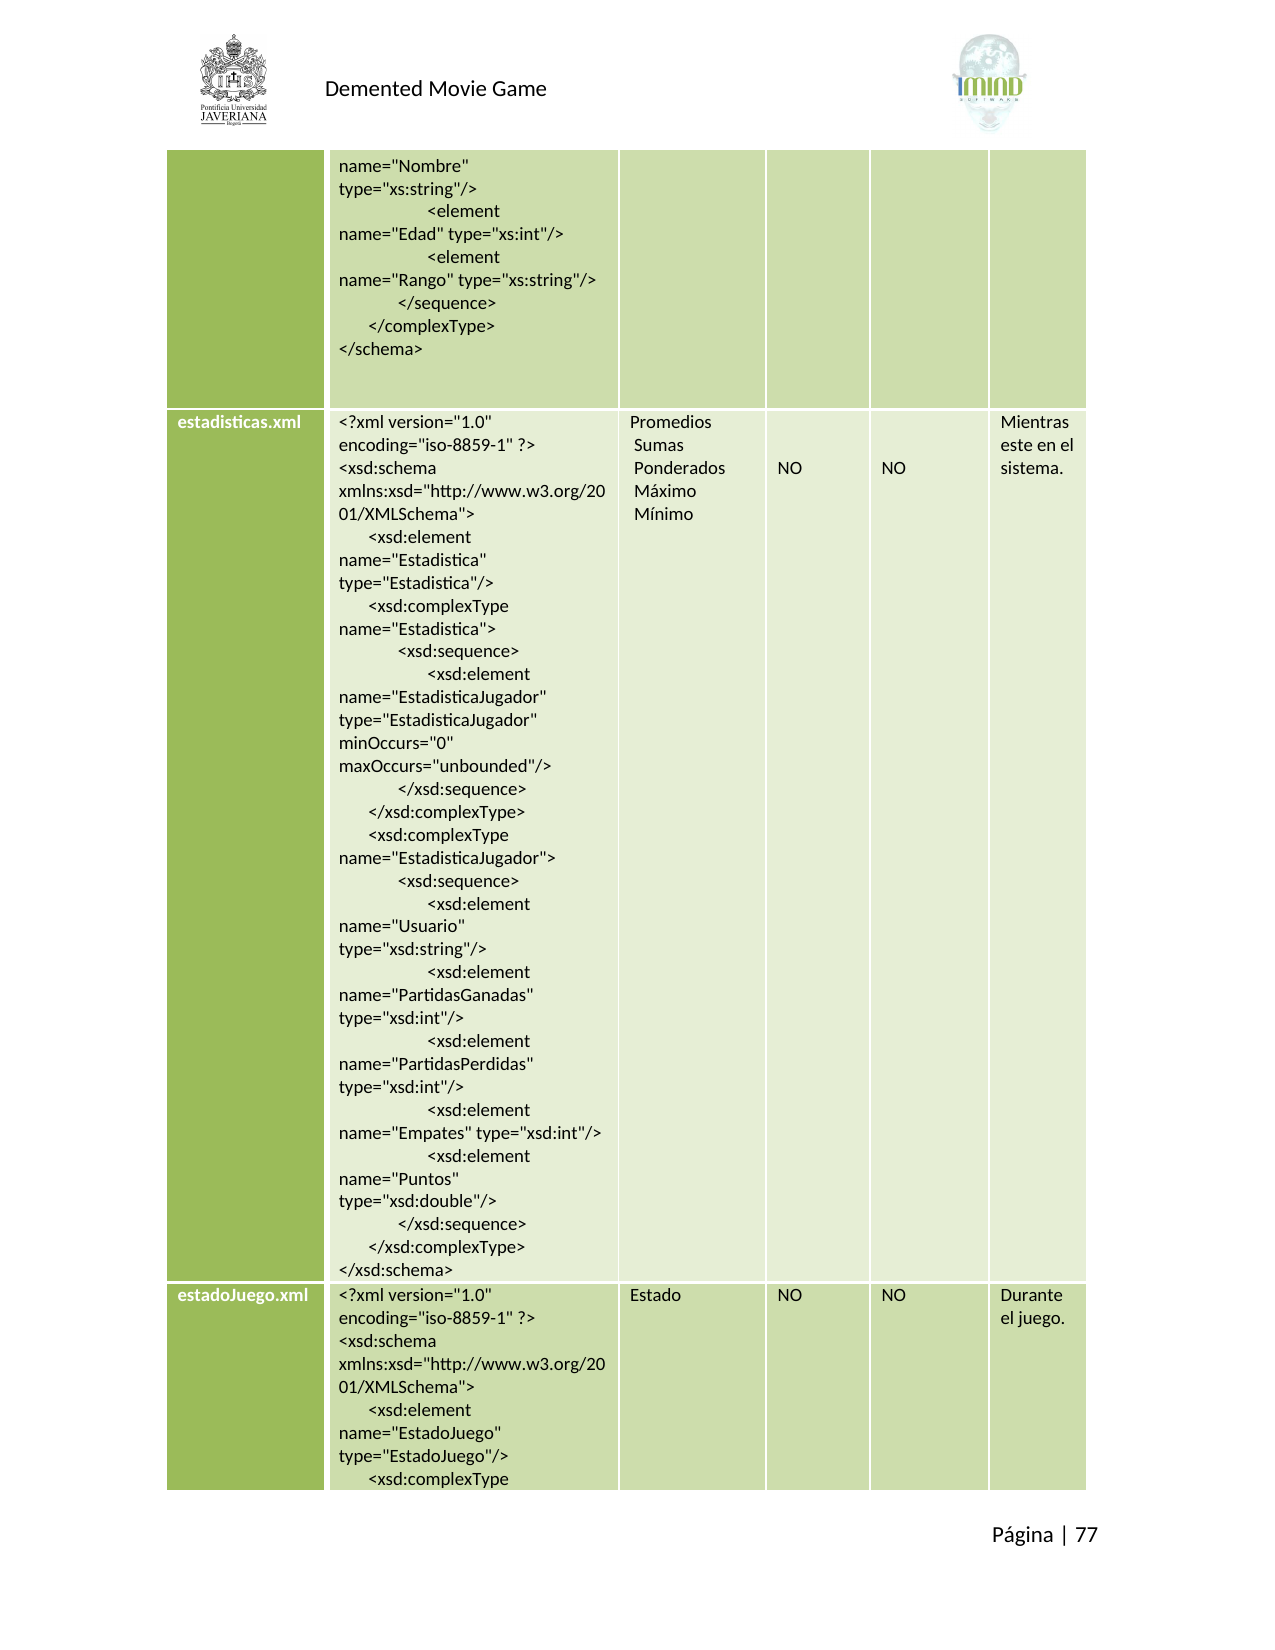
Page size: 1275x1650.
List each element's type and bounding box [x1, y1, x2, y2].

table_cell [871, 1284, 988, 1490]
picture [200, 34, 267, 126]
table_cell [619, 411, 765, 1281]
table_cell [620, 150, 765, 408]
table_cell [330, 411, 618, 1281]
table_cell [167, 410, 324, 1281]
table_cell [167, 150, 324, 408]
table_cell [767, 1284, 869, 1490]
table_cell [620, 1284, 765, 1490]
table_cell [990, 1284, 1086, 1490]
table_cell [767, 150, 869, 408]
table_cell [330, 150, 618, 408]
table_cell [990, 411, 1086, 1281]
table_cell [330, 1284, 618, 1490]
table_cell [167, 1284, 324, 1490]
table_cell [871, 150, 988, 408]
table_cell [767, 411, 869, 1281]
picture [951, 34, 1033, 138]
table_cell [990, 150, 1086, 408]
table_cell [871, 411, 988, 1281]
